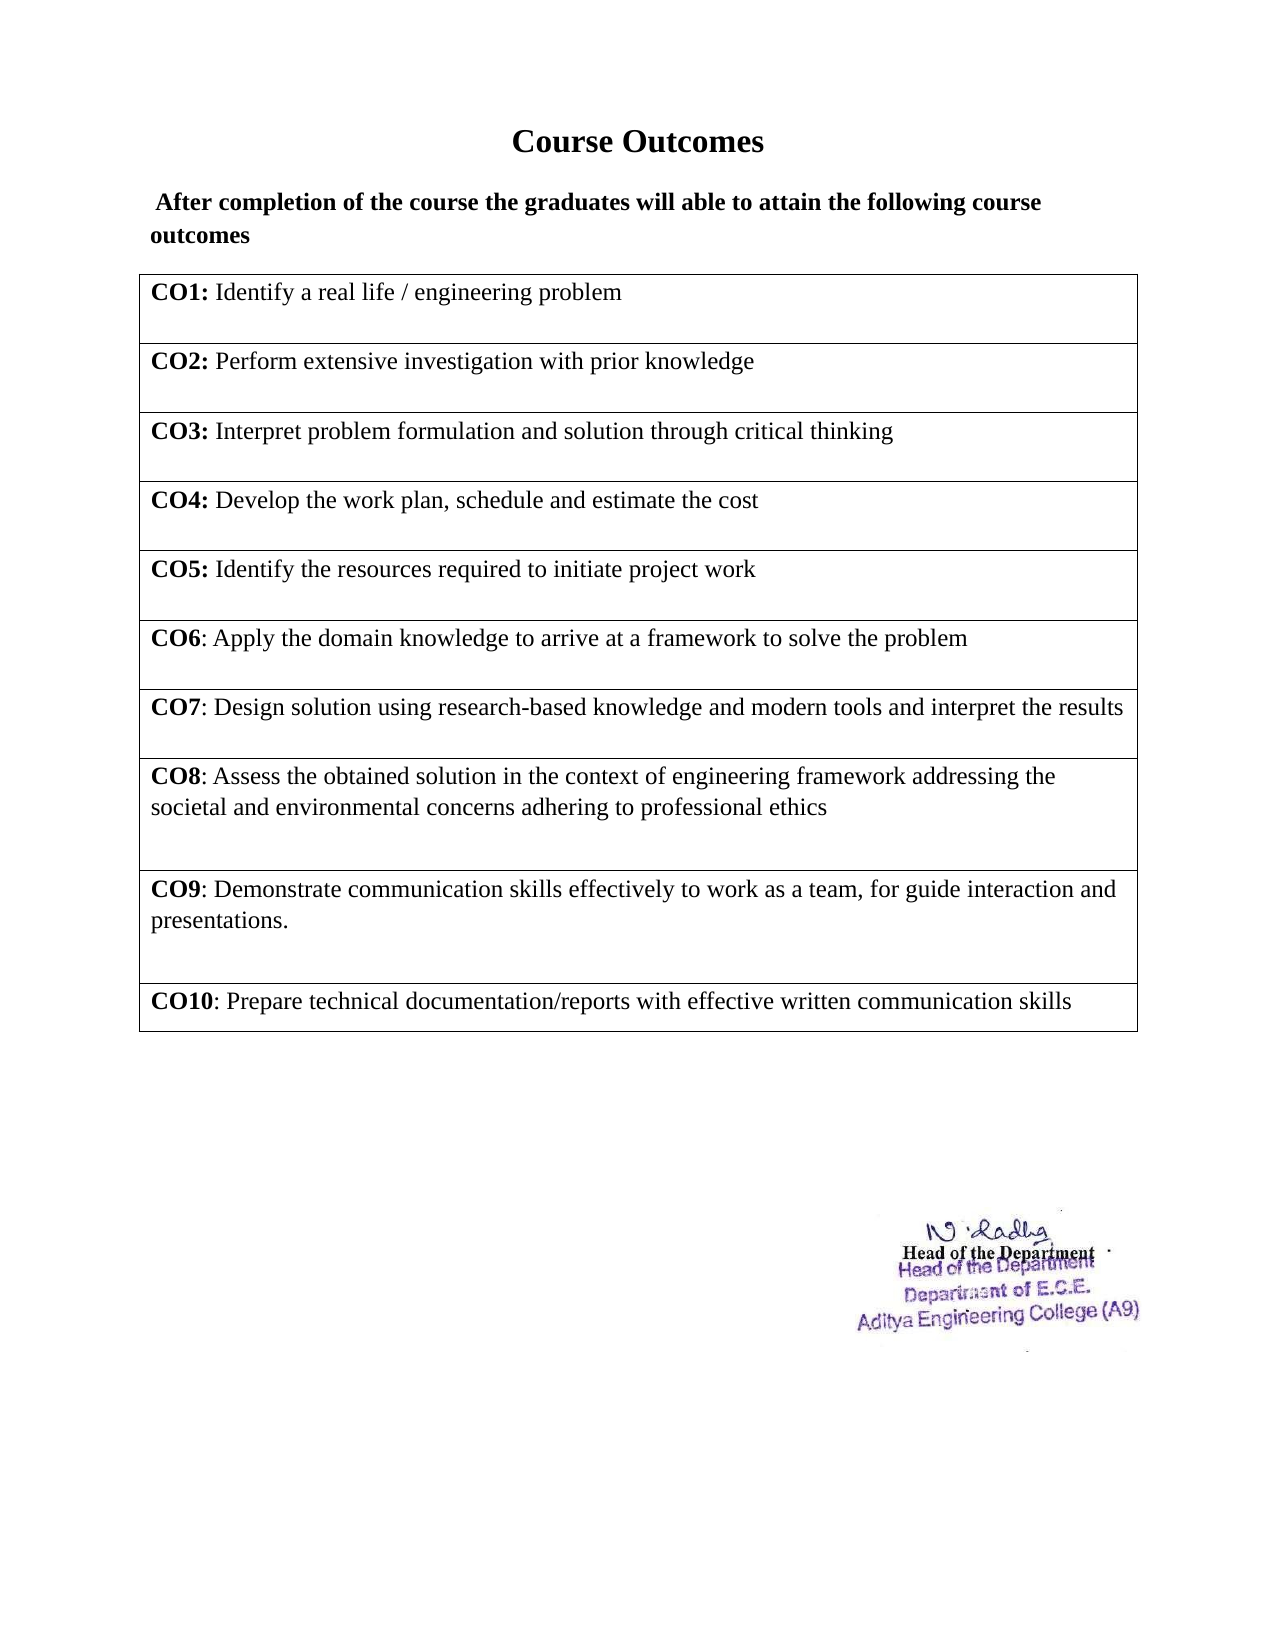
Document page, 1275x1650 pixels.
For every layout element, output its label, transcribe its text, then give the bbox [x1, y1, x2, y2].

table_header CO1: Identify a real life / engineering problem [140, 275, 1137, 342]
text Course Outcomes [150, 122, 1125, 160]
table_cell CO4: Develop the work plan, schedule and estimate the cost [140, 482, 1137, 550]
table_cell CO7: Design solution using research-based knowledge and modern tools and interpret the results [140, 690, 1137, 758]
table_cell CO3: Interpret problem formulation and solution through critical thinking [140, 413, 1137, 481]
text After completion of the course the graduates will able to attain the following course outcomes [150, 187, 1125, 248]
table_cell CO9: Demonstrate communication skills effectively to work as a team, for guide interaction and presentations. [140, 871, 1137, 983]
picture [854, 1207, 1142, 1352]
table_cell CO10: Prepare technical documentation/reports with effective written communication skills [140, 984, 1137, 1031]
table_cell CO2: Perform extensive investigation with prior knowledge [140, 344, 1137, 412]
table_cell CO8: Assess the obtained solution in the context of engineering framework addressing the societal and environmental concerns adhering to professional ethics [140, 759, 1137, 870]
table_cell CO6: Apply the domain knowledge to arrive at a framework to solve the problem [140, 621, 1137, 688]
table_cell CO5: Identify the resources required to initiate project work [140, 551, 1137, 619]
